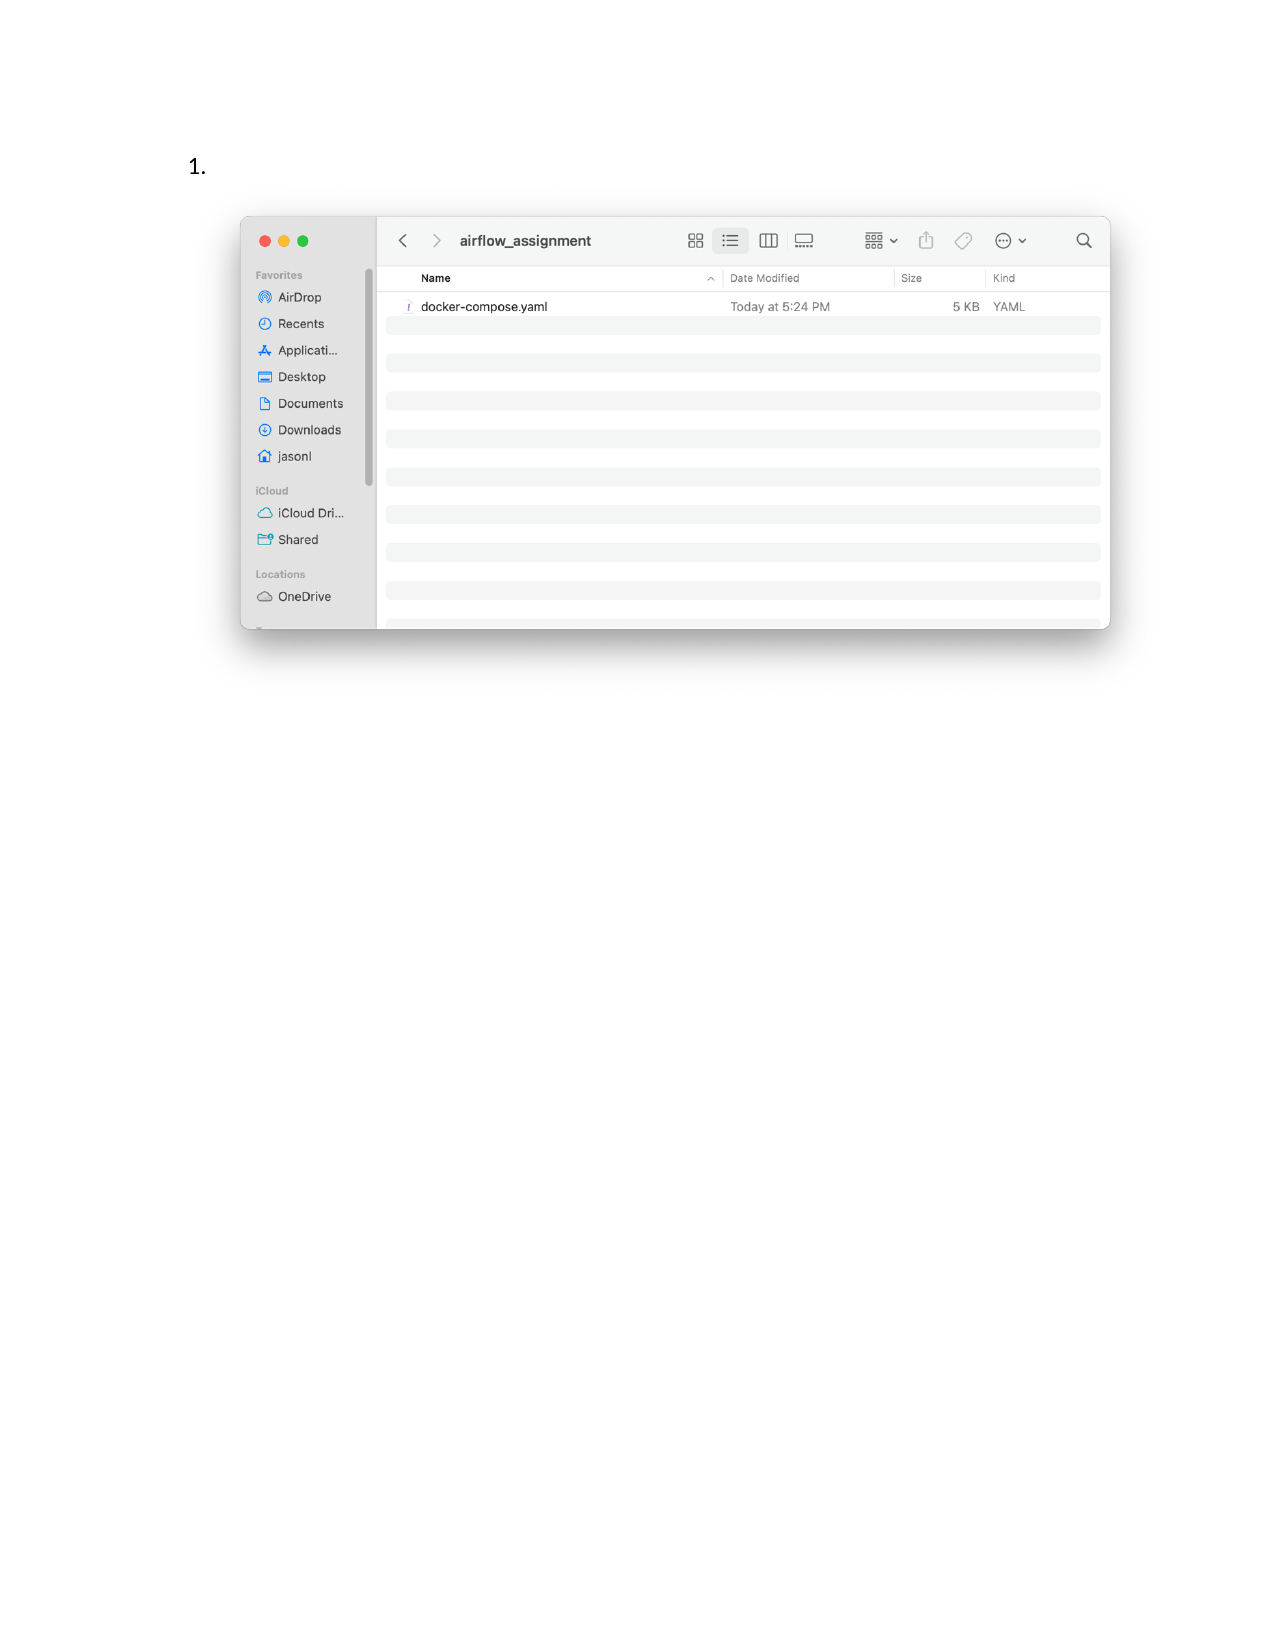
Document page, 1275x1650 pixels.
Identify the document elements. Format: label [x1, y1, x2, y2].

picture [187, 180, 1163, 699]
